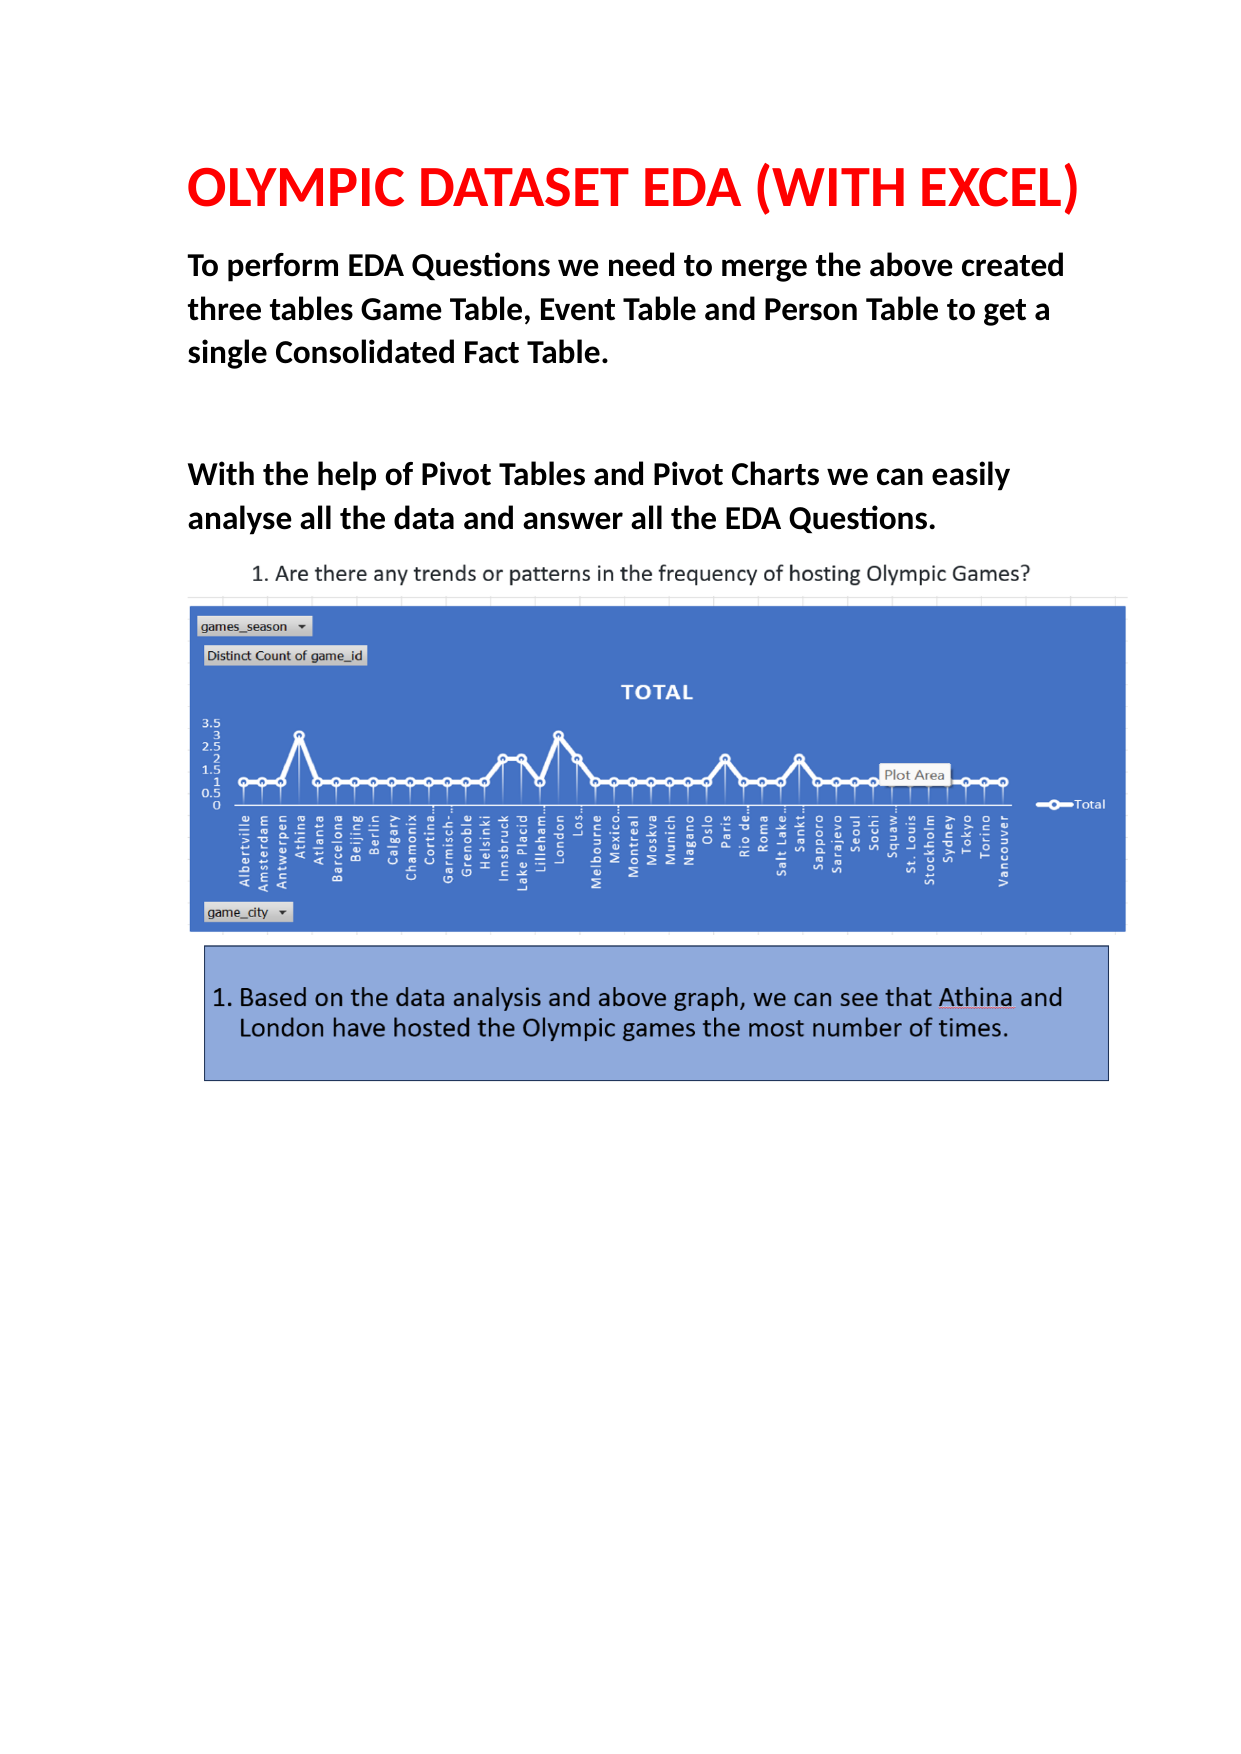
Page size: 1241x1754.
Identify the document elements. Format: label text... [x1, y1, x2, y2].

text OLYMPIC DATASET EDA (WITH EXCEL) [187, 150, 1090, 221]
text With the help of Pivot Tables and Pivot Charts we can easily analyse all the data and answer all the EDA Questions. [187, 453, 1090, 537]
text To perform EDA Questions we need to merge the above created three tables Game Table, Event Table and Person Table to get a single Consolidated Fact Table. [187, 243, 1090, 372]
picture [187, 557, 1128, 1083]
